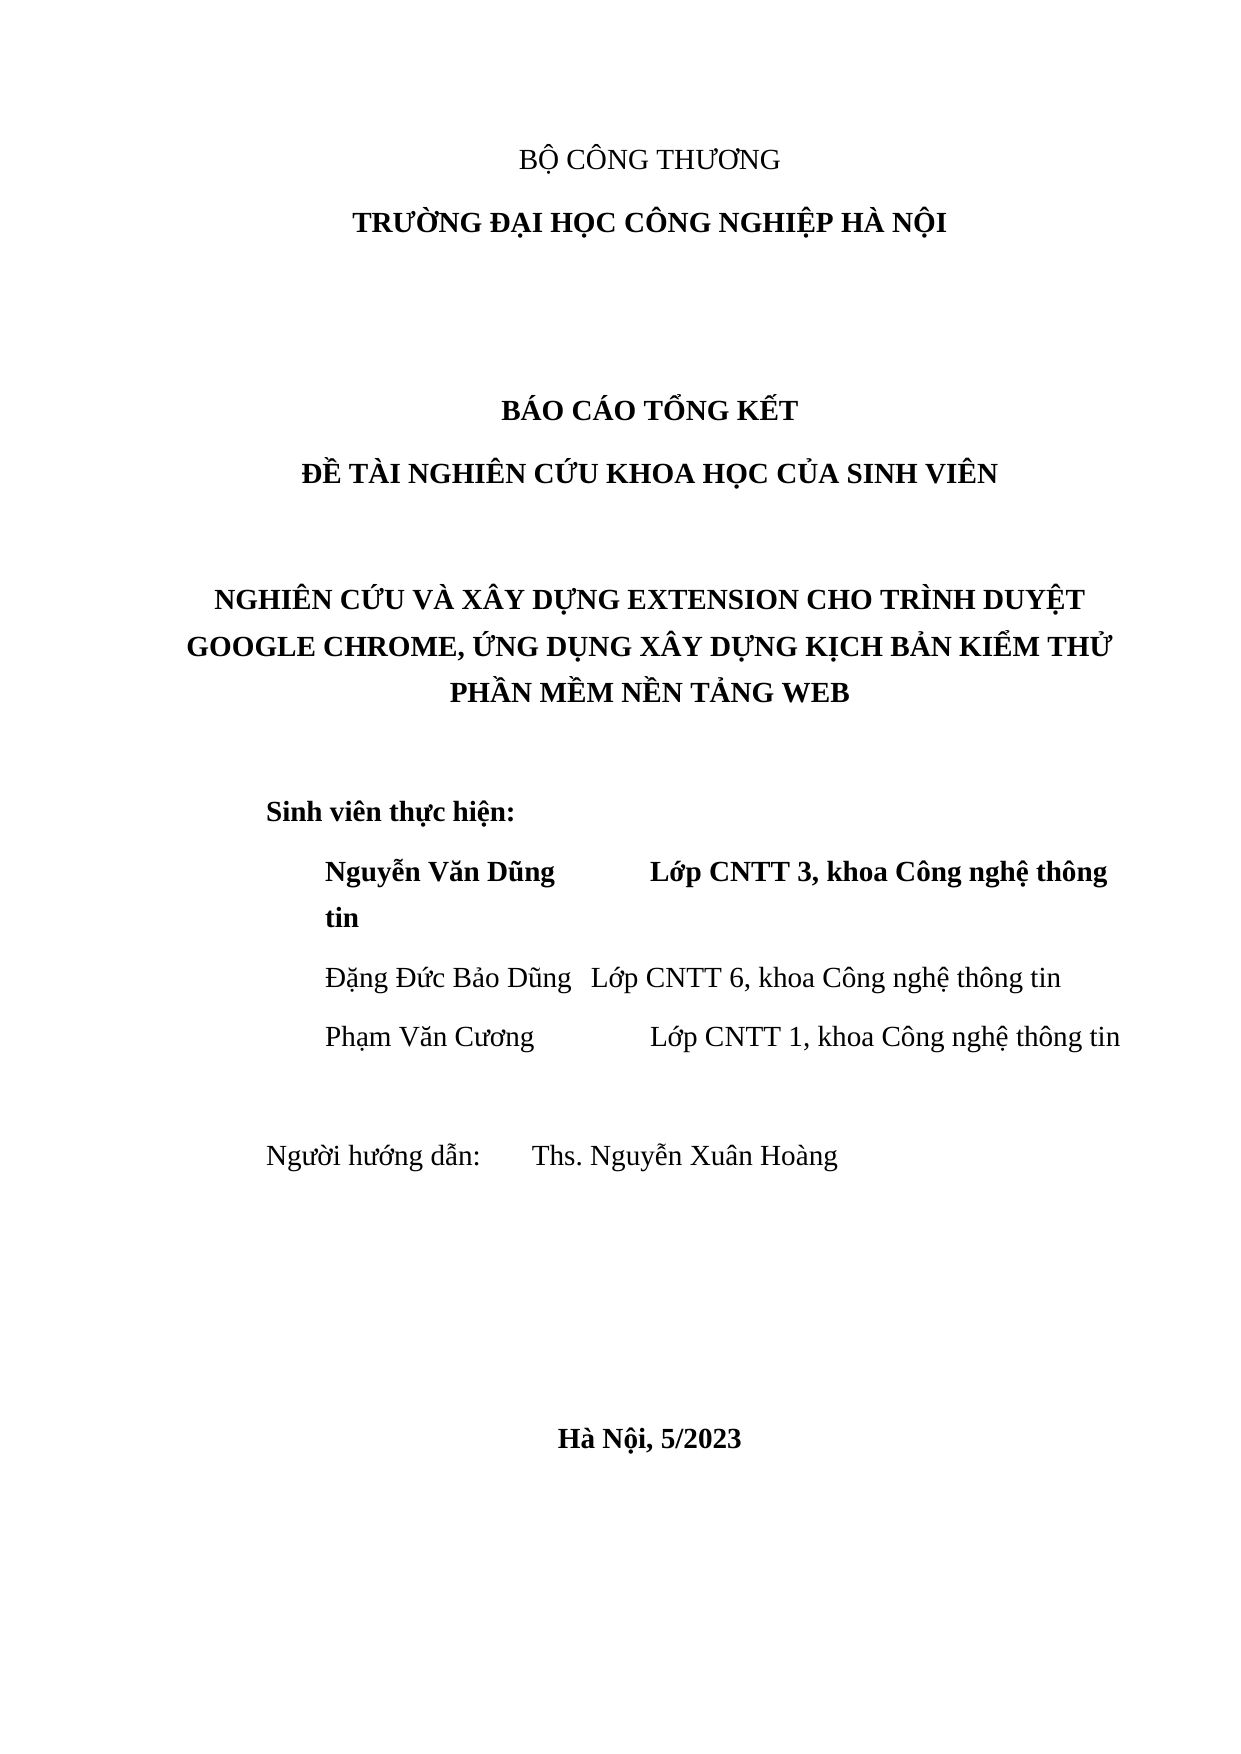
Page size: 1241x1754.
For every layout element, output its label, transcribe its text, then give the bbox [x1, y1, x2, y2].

text Nguyễn Văn Dũng Lớp CNTT 3, khoa Công nghệ thông tin [325, 854, 1122, 934]
text Đặng Đức Bảo Dũng Lớp CNTT 6, khoa Công nghệ thông tin [325, 960, 1122, 993]
text TRƯỜNG ĐẠI HỌC CÔNG NGHIỆP HÀ NỘI [177, 205, 1122, 238]
text Phạm Văn Cương Lớp CNTT 1, khoa Công nghệ thông tin [325, 1019, 1122, 1053]
text Sinh viên thực hiện: [266, 794, 1122, 828]
text Hà Nội, 5/2023 [177, 1422, 1122, 1455]
text ĐỀ TÀI NGHIÊN CỨU KHOA HỌC CỦA SINH VIÊN [177, 456, 1122, 490]
text BỘ CÔNG THƯƠNG [177, 142, 1122, 176]
text NGHIÊN CỨU VÀ XÂY DỰNG EXTENSION CHO TRÌNH DUYỆT GOOGLE CHROME, ỨNG DỤNG XÂY DỰNG KỊCH BẢN KIỂM THỬ PHẦN MỀM NỀN TẢNG WEB [177, 582, 1122, 709]
text Người hướng dẫn: Ths. Nguyễn Xuân Hoàng [266, 1138, 1122, 1172]
text BÁO CÁO TỔNG KẾT [177, 393, 1122, 427]
